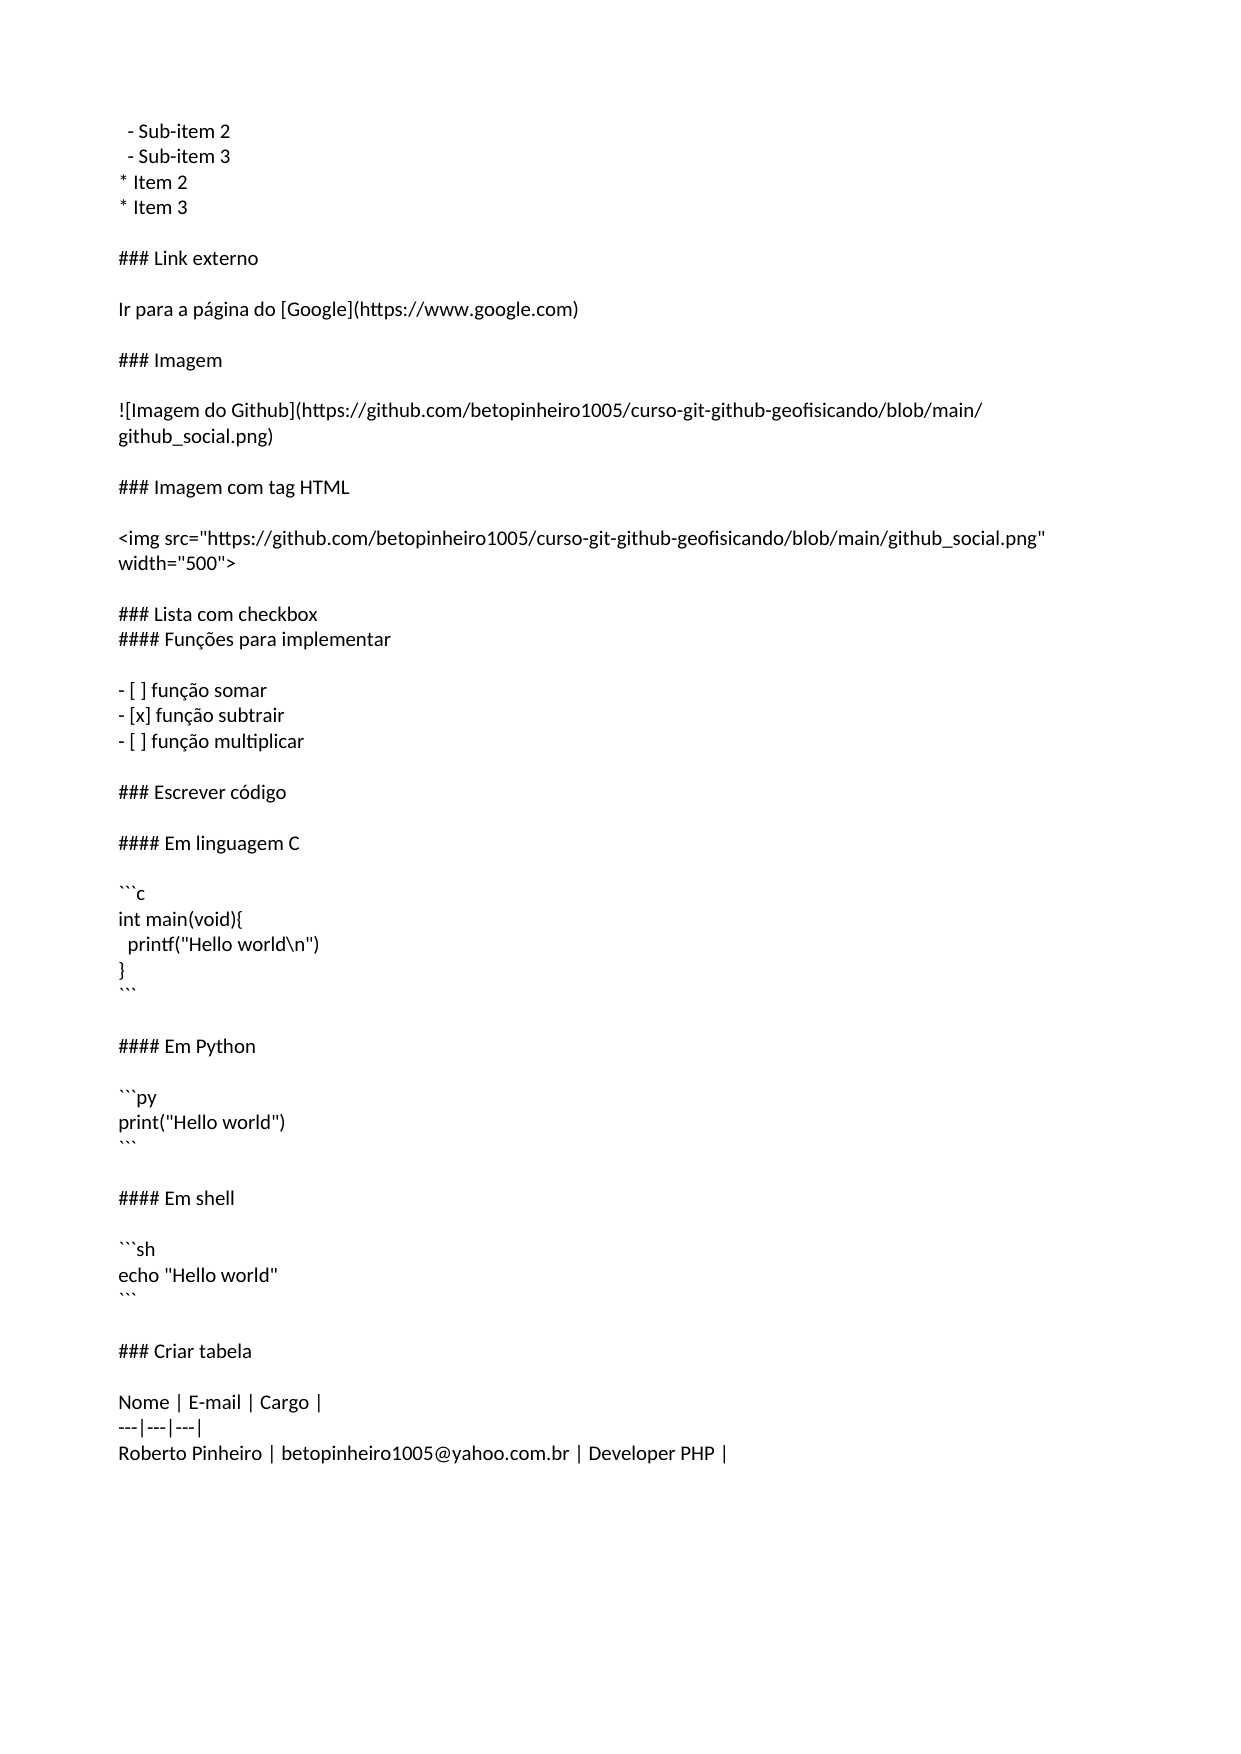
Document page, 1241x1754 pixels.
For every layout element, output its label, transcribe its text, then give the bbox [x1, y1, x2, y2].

text print("Hello world") [118, 1109, 1122, 1135]
text #### Em shell [118, 1186, 1122, 1211]
text int main(void){ [118, 906, 1122, 931]
text } [118, 957, 1122, 982]
text #### Em linguagem C [118, 830, 1122, 855]
text * Item 3 [118, 194, 1122, 220]
text printf("Hello world\n") [118, 931, 1122, 957]
text ``` [118, 1135, 1122, 1160]
text * Item 2 [118, 169, 1122, 194]
text ### Link externo [118, 245, 1122, 271]
text Nome | E-mail | Cargo | [118, 1389, 1122, 1414]
text ### Criar tabela [118, 1338, 1122, 1363]
text ### Lista com checkbox [118, 601, 1122, 626]
text #### Funções para implementar [118, 626, 1122, 652]
text - [ ] função somar [118, 677, 1122, 703]
text ```c [118, 881, 1122, 906]
text ### Imagem [118, 347, 1122, 372]
text Roberto Pinheiro | betopinheiro1005@yahoo.com.br | Developer PHP | [118, 1440, 1122, 1465]
text ``` [118, 982, 1122, 1008]
text <img src="https://github.com/betopinheiro1005/curso-git-github-geofisicando/blob/main/github_social.png" width="500"> [118, 525, 1122, 576]
text ### Escrever código [118, 779, 1122, 804]
text - Sub-item 3 [118, 143, 1122, 169]
text #### Em Python [118, 1033, 1122, 1058]
text Ir para a página do [Google](https://www.google.com) [118, 296, 1122, 321]
text - [ ] função multiplicar [118, 728, 1122, 753]
text - [x] função subtrair [118, 703, 1122, 728]
text ### Imagem com tag HTML [118, 474, 1122, 499]
text ---|---|---| [118, 1414, 1122, 1440]
text - Sub-item 2 [118, 118, 1122, 143]
text echo "Hello world" [118, 1262, 1122, 1287]
text ``` [118, 1287, 1122, 1313]
text ```sh [118, 1236, 1122, 1262]
text ![Imagem do Github](https://github.com/betopinheiro1005/curso-git-github-geofisicando/blob/main/github_social.png) [118, 398, 1122, 448]
text ```py [118, 1084, 1122, 1109]
